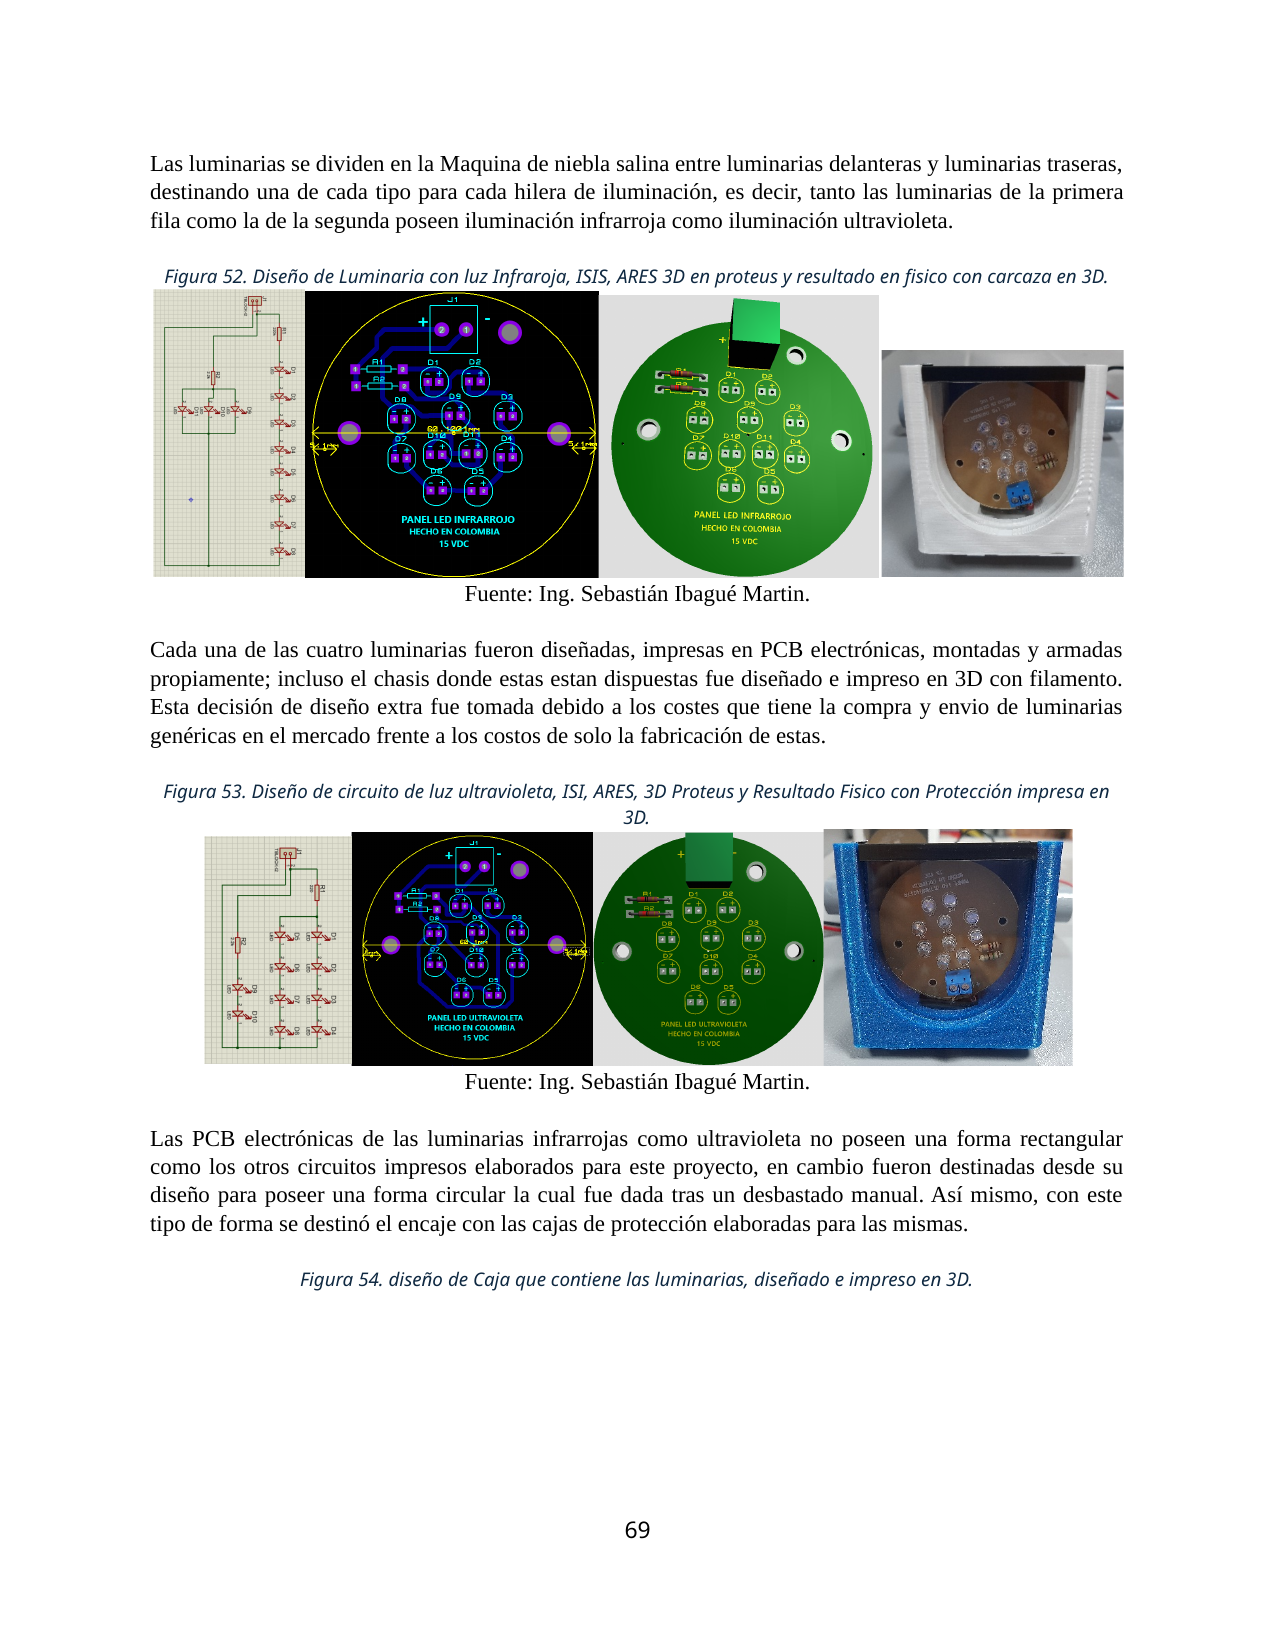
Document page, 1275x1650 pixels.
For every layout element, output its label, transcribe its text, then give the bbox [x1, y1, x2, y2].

picture [154, 290, 879, 578]
picture [881, 350, 1124, 577]
picture [205, 829, 1073, 1066]
text Figura 52. Diseño de Luminaria con luz Infraroja, ISIS, ARES 3D en proteus y resultado en fisico con carcaza en 3D. [150, 264, 1125, 289]
text Fuente: Ing. Sebastián Ibagué Martin. [150, 1068, 1125, 1094]
text Las luminarias se dividen en la Maquina de niebla salina entre luminarias delanteras y luminarias traseras, destinando una de cada tipo para cada hilera de iluminación, es decir, tanto las luminarias de la primera fila como la de la segunda poseen iluminación infrarroja como iluminación ultravioleta. [150, 150, 1125, 233]
text Fuente: Ing. Sebastián Ibagué Martin. [150, 580, 1125, 606]
text Figura 53. Diseño de circuito de luz ultravioleta, ISI, ARES, 3D Proteus y Resultado Fisico con Protección impresa en 3D. [150, 779, 1125, 830]
text Figura 54. diseño de Caja que contiene las luminarias, diseñado e impreso en 3D. [150, 1267, 1125, 1292]
text Cada una de las cuatro luminarias fueron diseñadas, impresas en PCB electrónicas, montadas y armadas propiamente; incluso el chasis donde estas estan dispuestas fue diseñado e impreso en 3D con filamento. Esta decisión de diseño extra fue tomada debido a los costes que tiene la compra y envio de luminarias genéricas en el mercado frente a los costos de solo la fabricación de estas. [150, 637, 1125, 748]
text Las PCB electrónicas de las luminarias infrarrojas como ultravioleta no poseen una forma rectangular como los otros circuitos impresos elaborados para este proyecto, en cambio fueron destinadas desde su diseño para poseer una forma circular la cual fue dada tras un desbastado manual. Así mismo, con este tipo de forma se destinó el encaje con las cajas de protección elaboradas para las mismas. [150, 1124, 1125, 1236]
